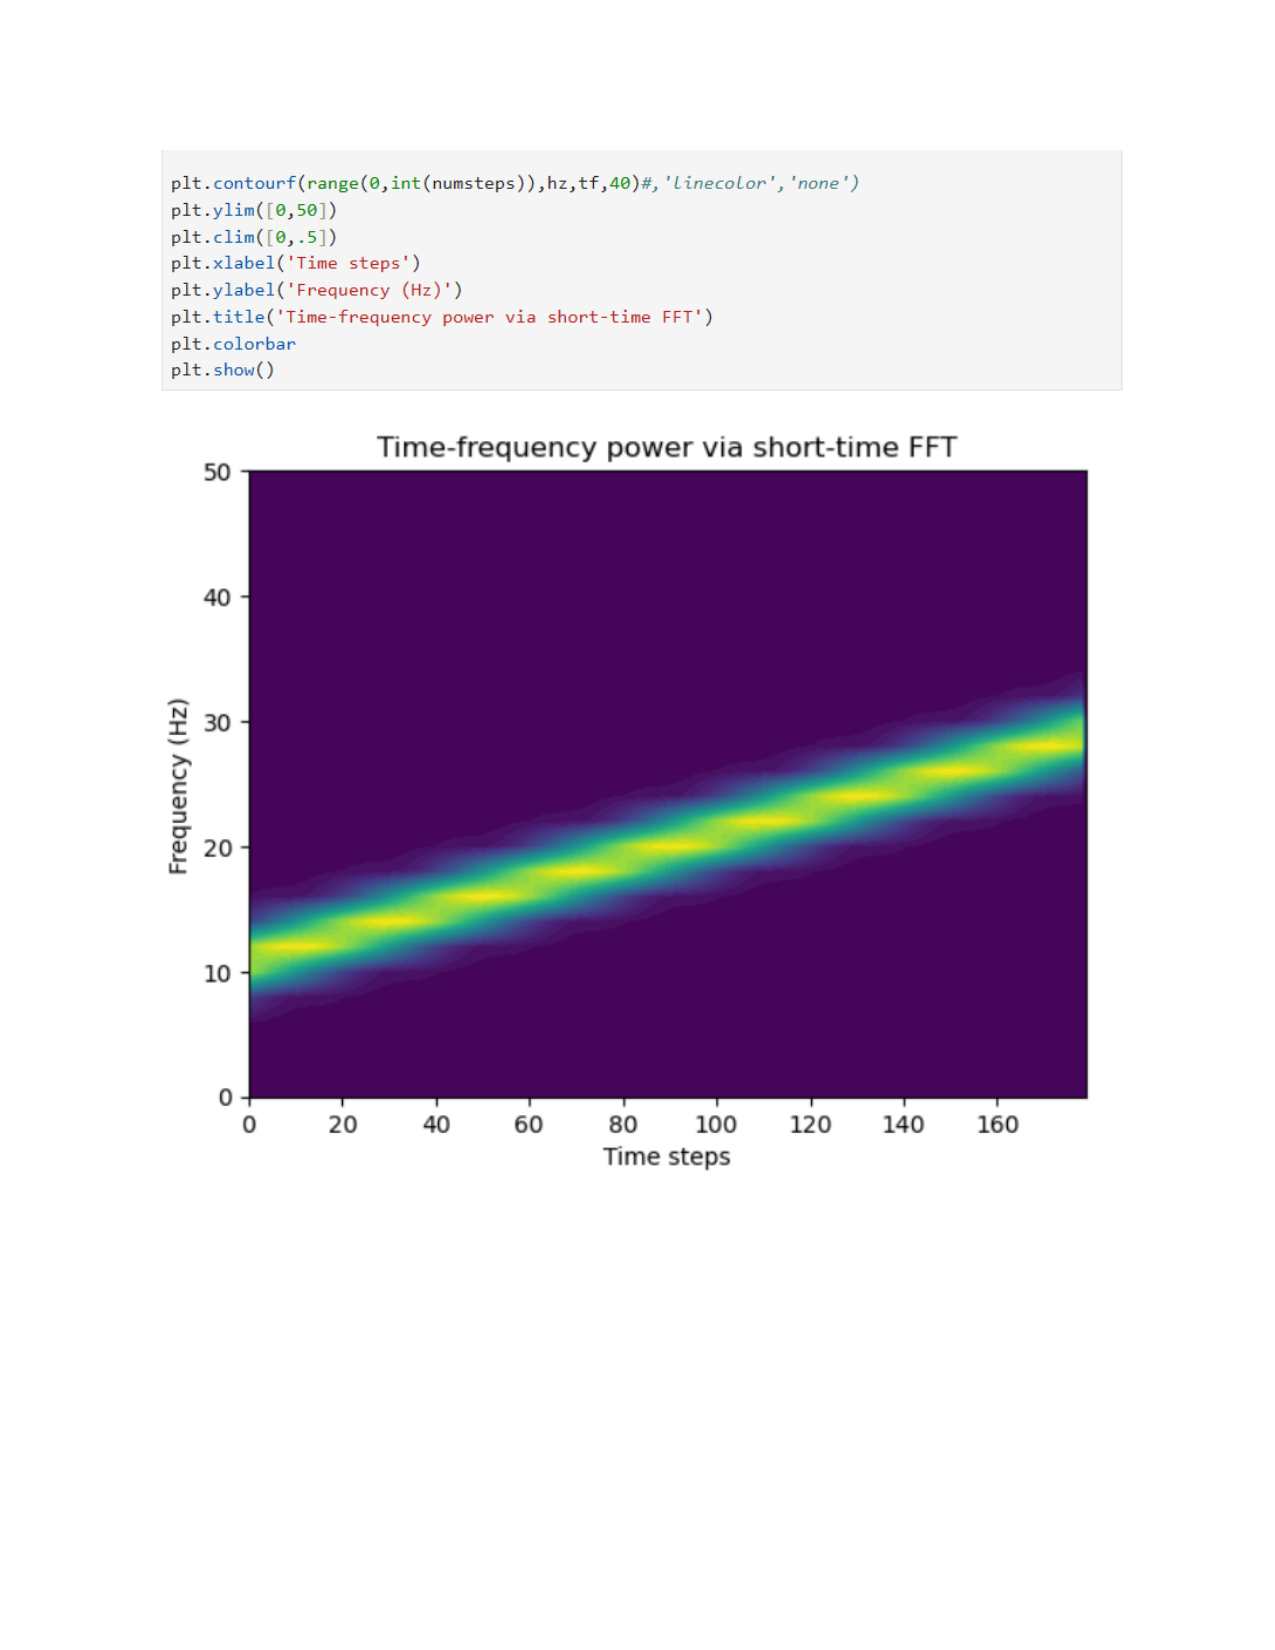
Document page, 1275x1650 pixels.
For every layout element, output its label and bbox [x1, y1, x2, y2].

picture [150, 417, 1125, 1179]
picture [150, 150, 1125, 399]
